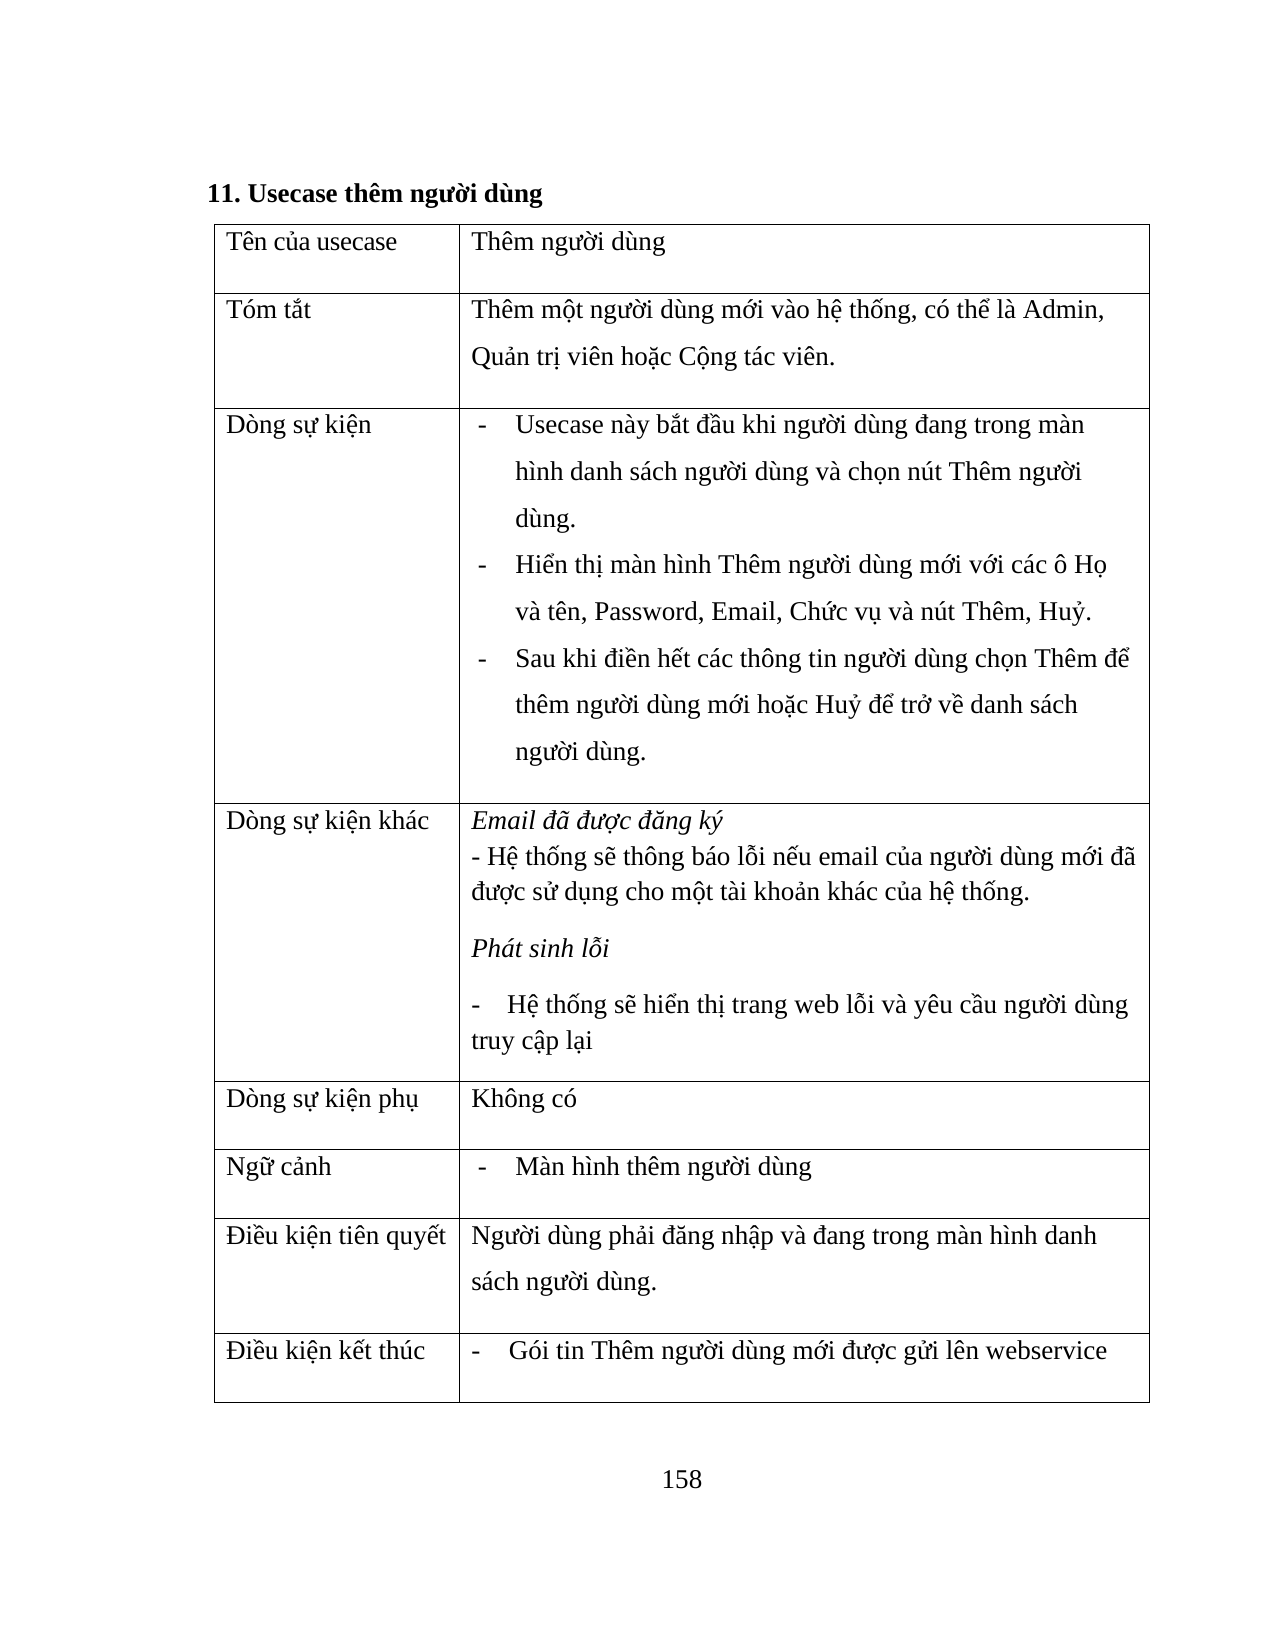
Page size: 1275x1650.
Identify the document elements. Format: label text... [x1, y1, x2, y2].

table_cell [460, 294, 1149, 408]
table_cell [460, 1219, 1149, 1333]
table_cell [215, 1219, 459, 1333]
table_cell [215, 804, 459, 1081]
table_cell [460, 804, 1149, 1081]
text 11. Usecase thêm người dùng [207, 177, 1157, 208]
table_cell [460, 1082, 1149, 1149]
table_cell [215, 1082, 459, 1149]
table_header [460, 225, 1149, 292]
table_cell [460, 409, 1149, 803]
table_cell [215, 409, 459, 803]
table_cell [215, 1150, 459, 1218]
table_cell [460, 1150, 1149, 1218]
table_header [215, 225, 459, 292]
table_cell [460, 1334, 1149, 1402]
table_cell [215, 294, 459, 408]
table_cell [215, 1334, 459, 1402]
